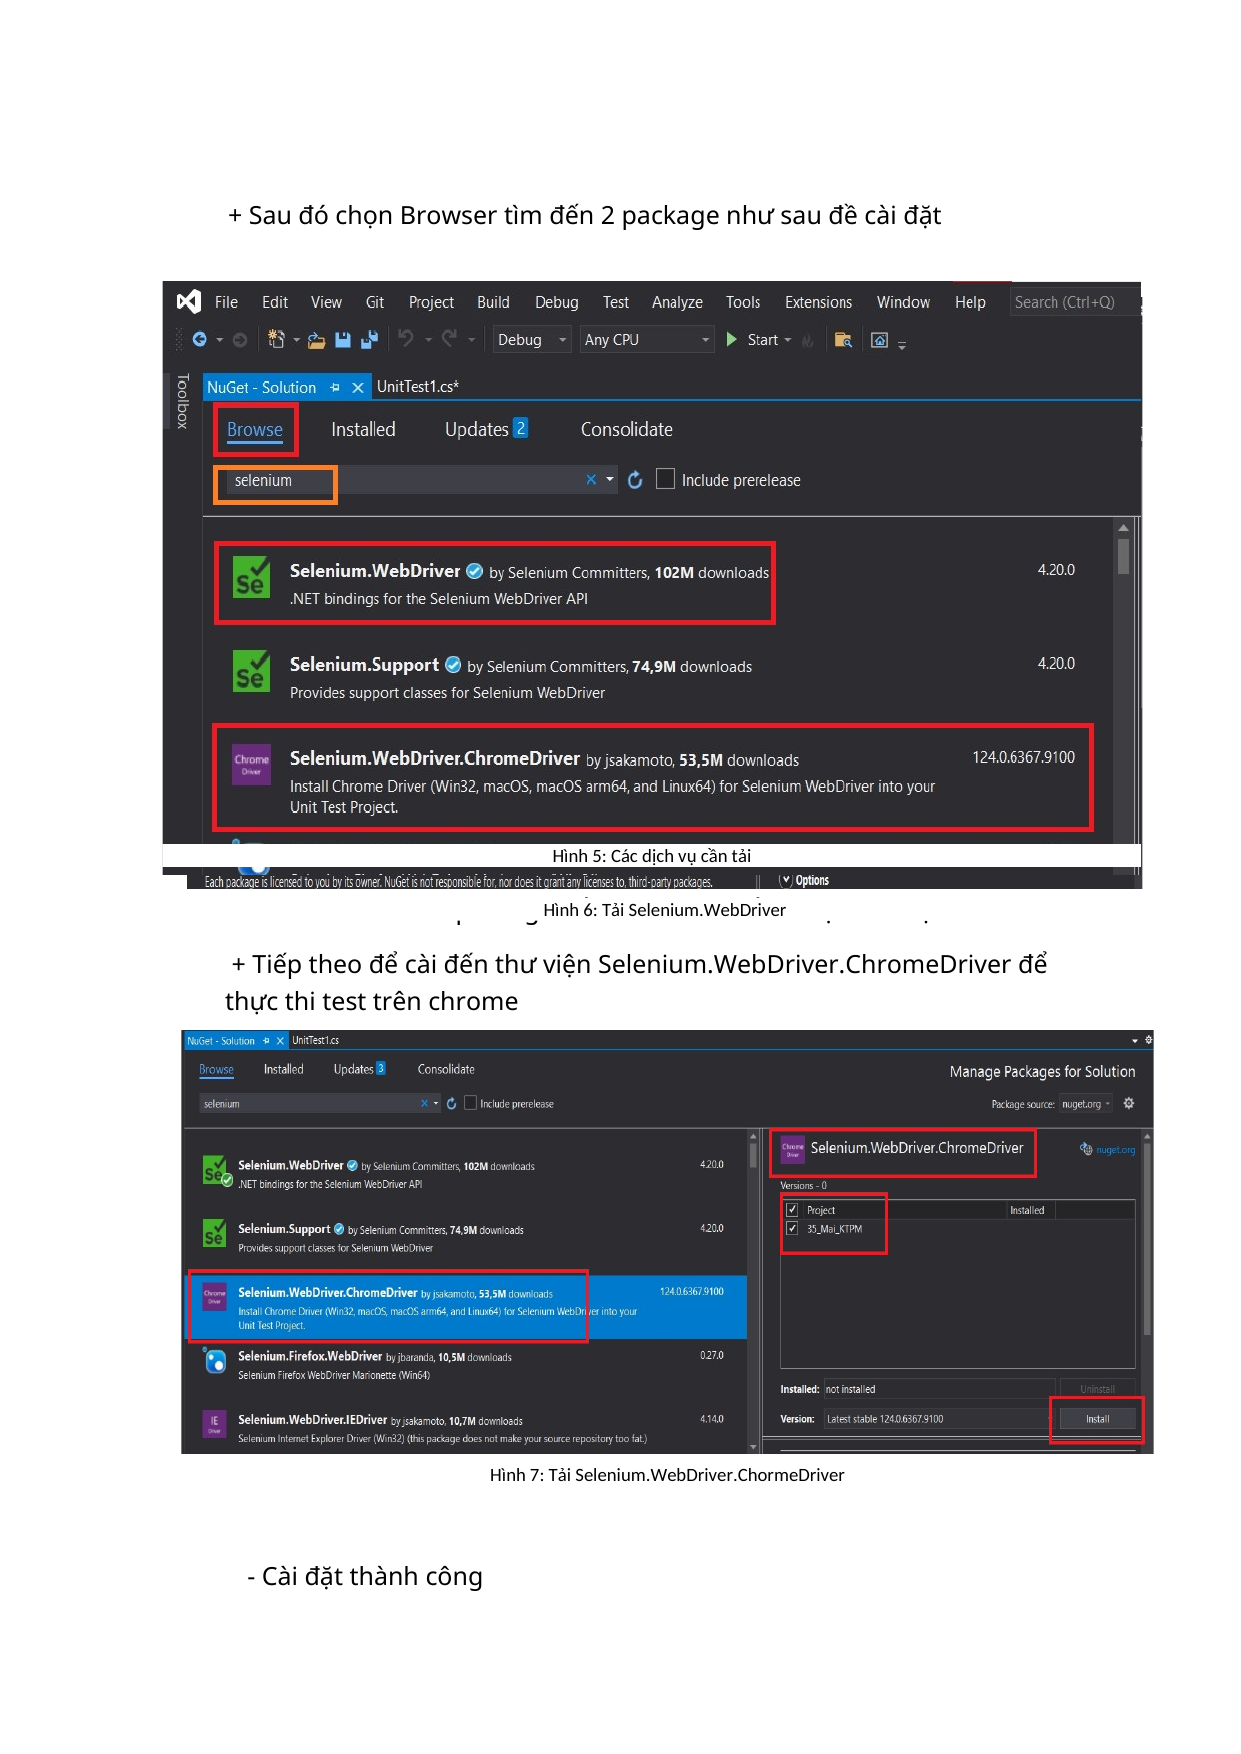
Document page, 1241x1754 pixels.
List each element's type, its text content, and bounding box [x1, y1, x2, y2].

text + Sau đó chọn Browser tìm đến 2 package như sau đề cài đặt [150, 197, 1090, 231]
text + Tiếp theo để cài đến thư viện Selenium.WebDriver.ChromeDriver để thực thi test trên chrome [225, 946, 1090, 1017]
picture [181, 1030, 1154, 1454]
text - Cài đặt thành công [150, 1559, 1090, 1593]
picture [162, 281, 1143, 889]
